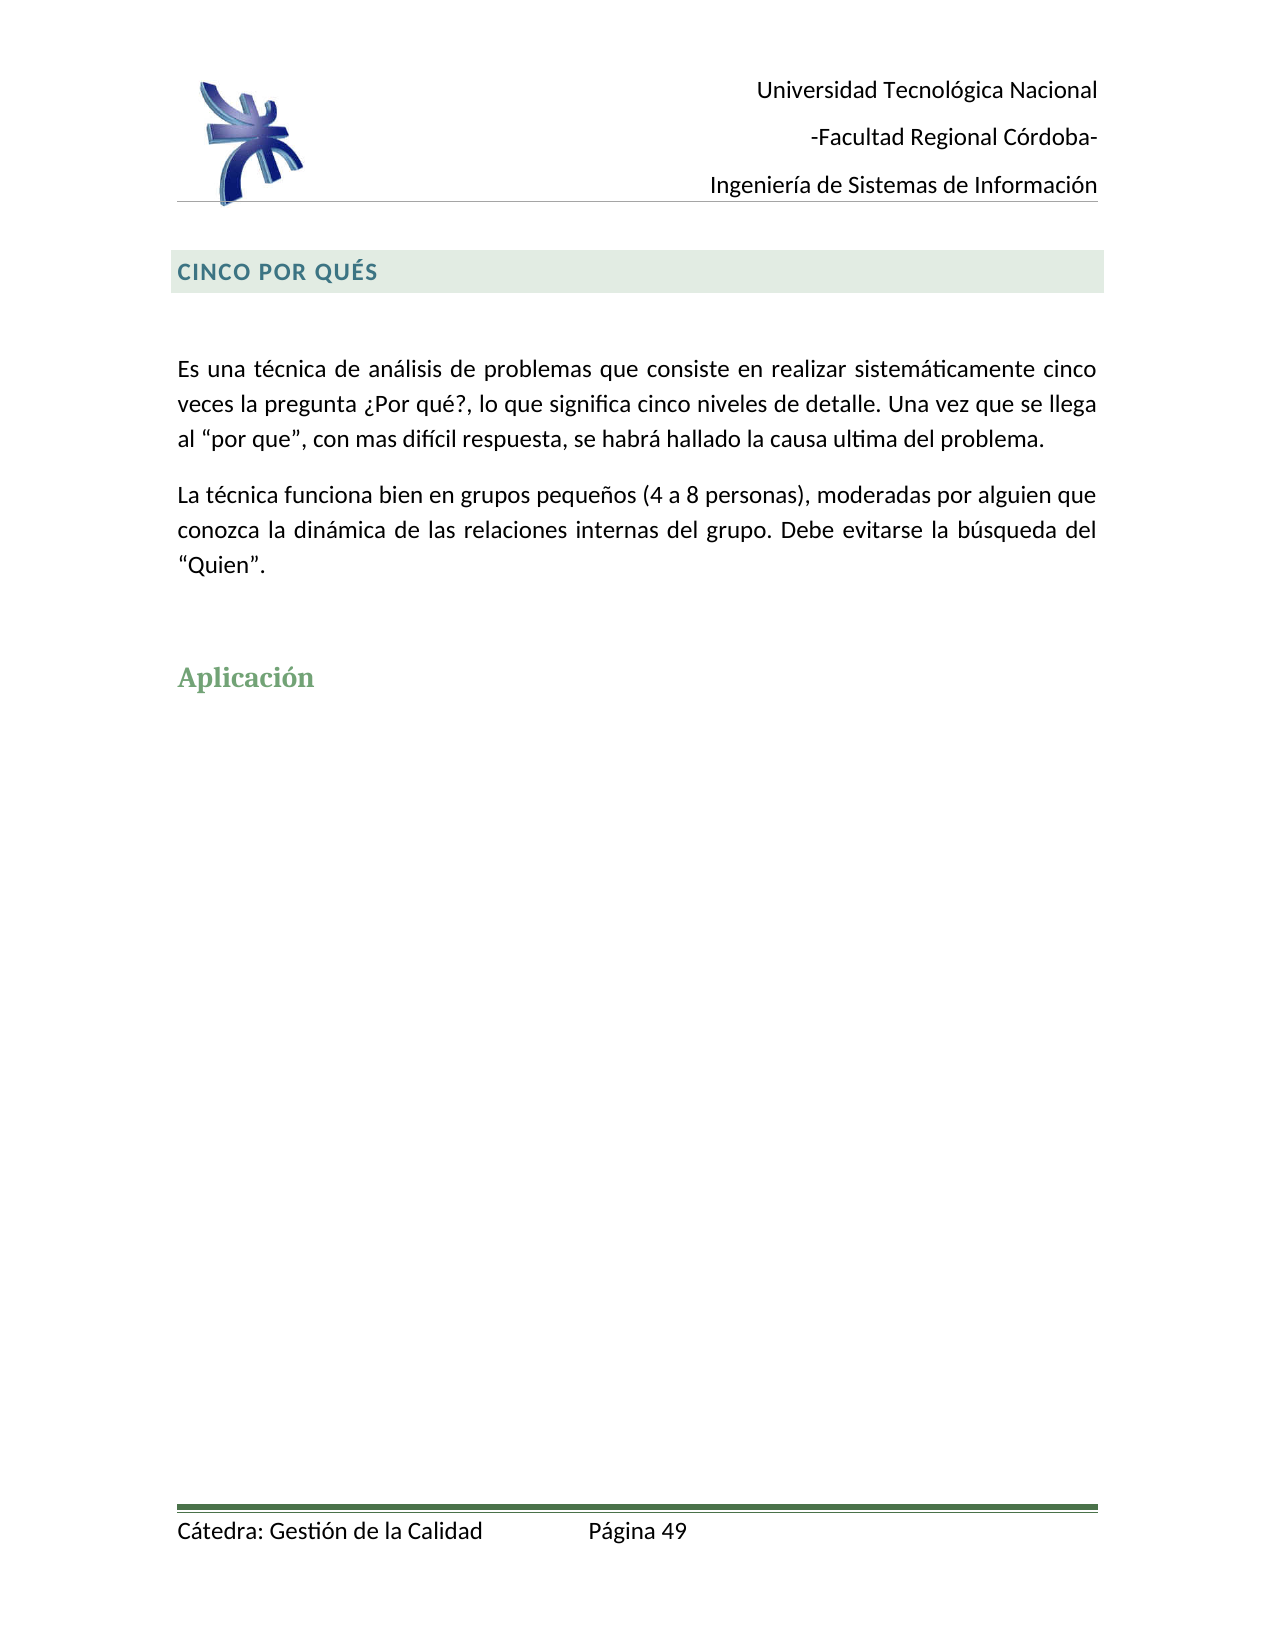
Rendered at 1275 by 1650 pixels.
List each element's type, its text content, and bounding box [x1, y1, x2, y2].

text La técnica funciona bien en grupos pequeños (4 a 8 personas), moderadas por alguien que conozca la dinámica de las relaciones internas del grupo. Debe evitarse la búsqueda del “Quien”. [177, 479, 1098, 580]
picture [198, 80, 305, 201]
subtitle Aplicación [177, 661, 1098, 694]
text Es una técnica de análisis de problemas que consiste en realizar sistemáticamente cinco veces la pregunta ¿Por qué?, lo que significa cinco niveles de detalle. Una vez que se llega al “por que”, con mas difícil respuesta, se habrá hallado la causa ultima del problema. [177, 353, 1098, 454]
picture [198, 202, 305, 208]
subtitle Cinco Por qués [177, 256, 1098, 287]
